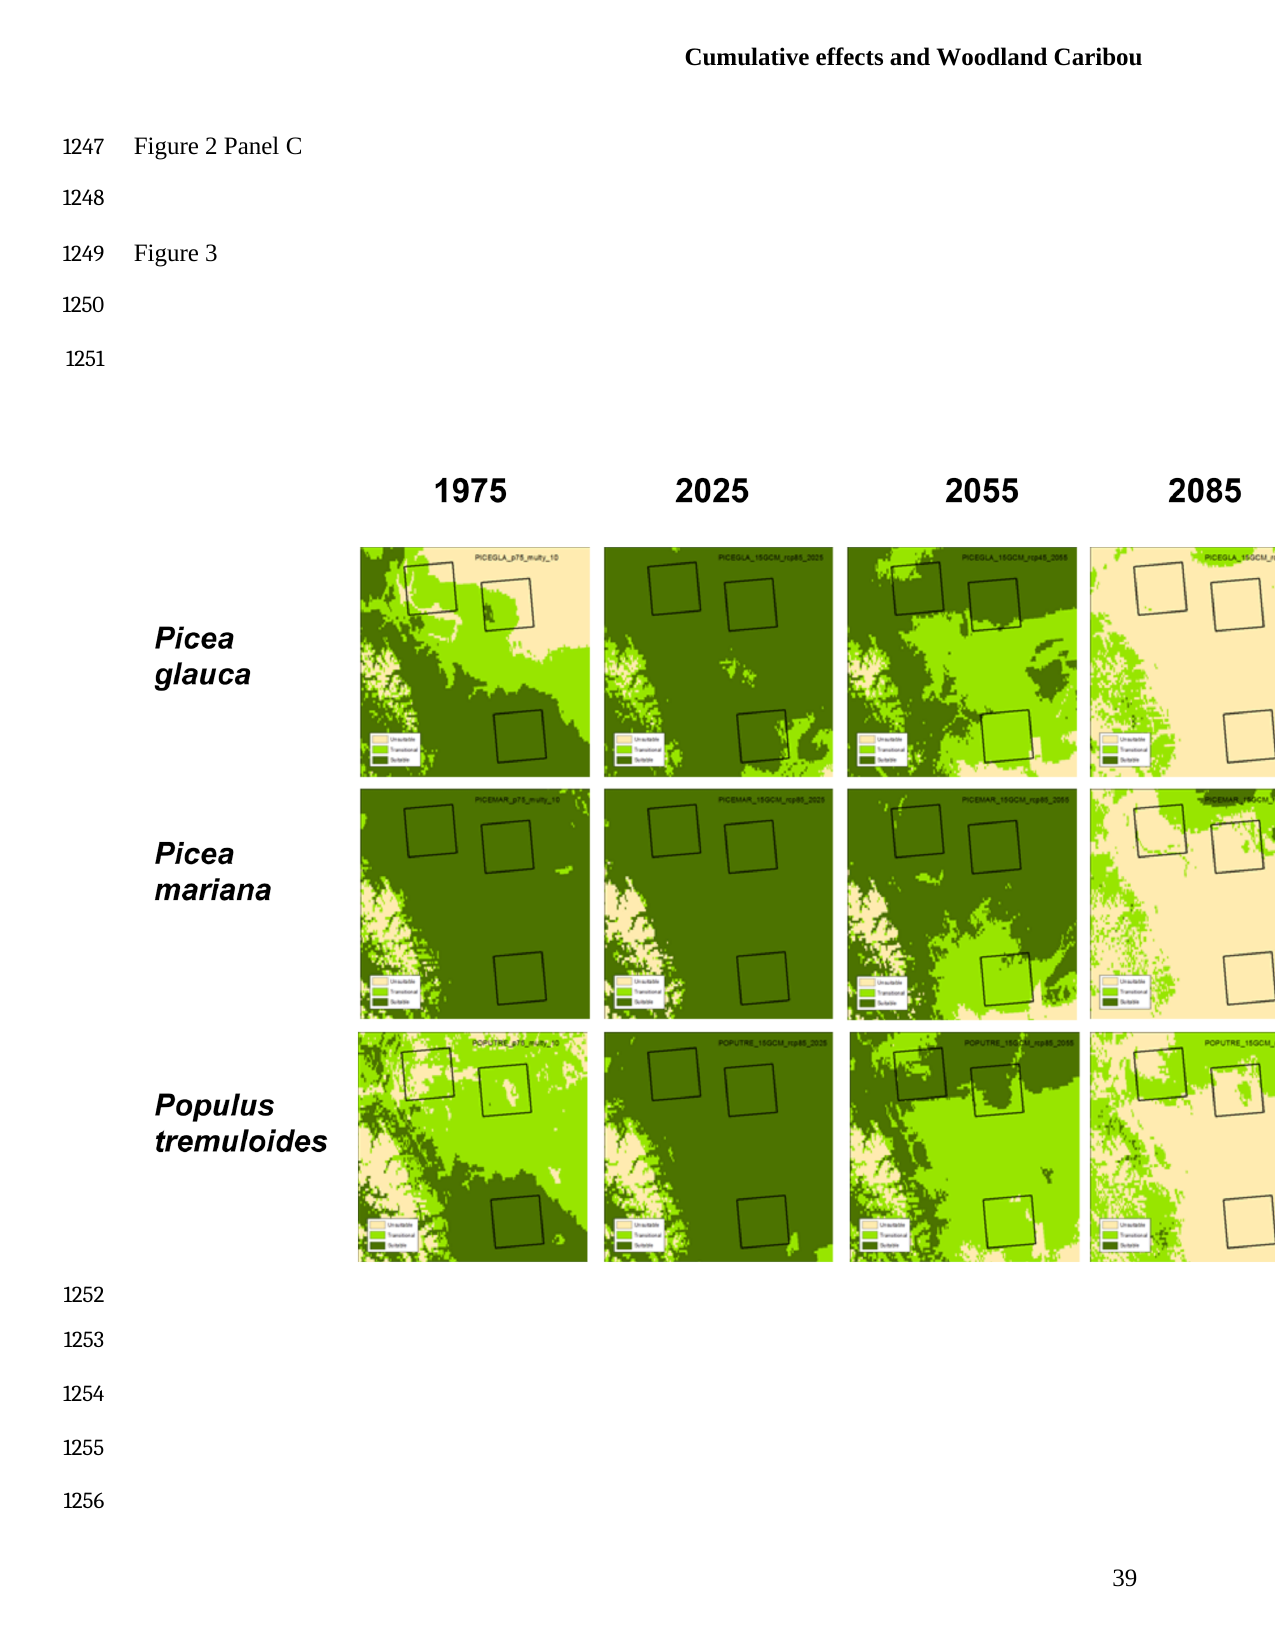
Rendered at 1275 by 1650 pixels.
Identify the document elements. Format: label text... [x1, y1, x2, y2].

text Figure 3 [133, 238, 1152, 267]
text Figure 2 Panel C [133, 131, 1152, 160]
